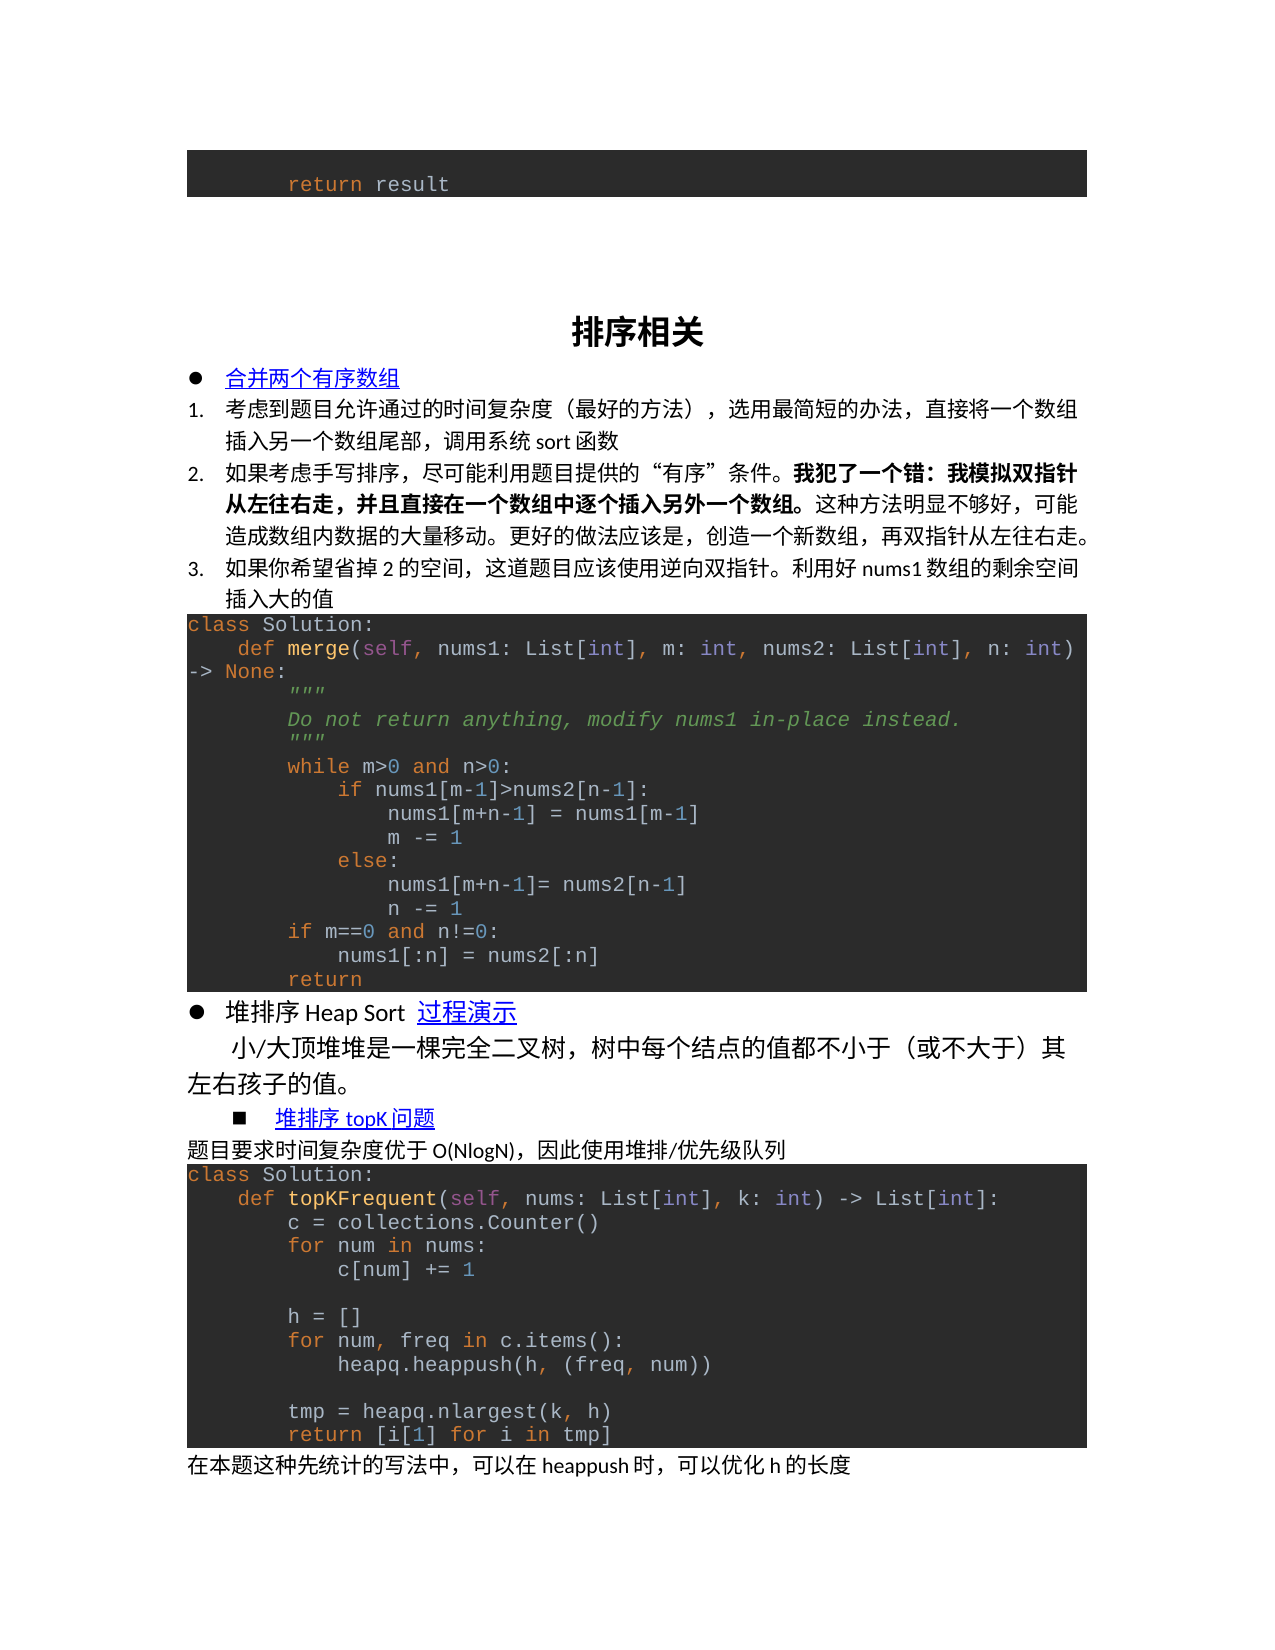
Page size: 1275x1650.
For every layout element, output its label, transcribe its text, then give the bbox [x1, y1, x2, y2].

text class Solution: def topKFrequent(self, nums: List[int], k: int) -> List[int]: c = collections.Counter() for num in nums: c[num] += 1 h = [] for num, freq in c.items(): heapq.heappush(h, (freq, num)) tmp = heapq.nlargest(k, h) return [i[1] for i in tmp] [187, 1164, 1087, 1448]
text class Solution: def merge(self, nums1: List[int], m: int, nums2: List[int], n: int) -> None: """ Do not return anything, modify nums1 in-place instead. """ while m>0 and n>0: if nums1[m-1]>nums2[n-1]: nums1[m+n-1] = nums1[m-1] m -= 1 else: nums1[m+n-1]= nums2[n-1] n -= 1 if m==0 and n!=0: nums1[:n] = nums2[:n] return [187, 614, 1087, 992]
list 堆排序 topK问题 [231, 1101, 1087, 1133]
list 合并两个有序数组 [187, 361, 1087, 392]
list 如果你希望省掉2的空间，这道题目应该使用逆向双指针。利用好nums1数组的剩余空间插入大的值 [187, 551, 1087, 614]
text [187, 150, 1087, 197]
list 堆排序Heap Sort 过程演示 [187, 992, 1087, 1028]
text 在本题这种先统计的写法中，可以在heappush时，可以优化h的长度 [187, 1448, 1087, 1480]
title 排序相关 [187, 306, 1087, 354]
list 如果考虑手写排序，尽可能利用题目提供的“有序”条件。我犯了一个错：我模拟双指针从左往右走，并且直接在一个数组中逐个插入另外一个数组。这种方法明显不够好，可能造成数组内数据的大量移动。更好的做法应该是，创造一个新数组，再双指针从左往右走。 [187, 456, 1087, 551]
text 小/大顶堆堆是一棵完全二叉树，树中每个结点的值都不小于（或不大于）其左右孩子的值。 [187, 1028, 1087, 1101]
list 考虑到题目允许通过的时间复杂度（最好的方法），选用最简短的办法，直接将一个数组插入另一个数组尾部，调用系统sort函数 [187, 392, 1087, 456]
text 题目要求时间复杂度优于O(NlogN)，因此使用堆排/优先级队列 [187, 1133, 1087, 1164]
